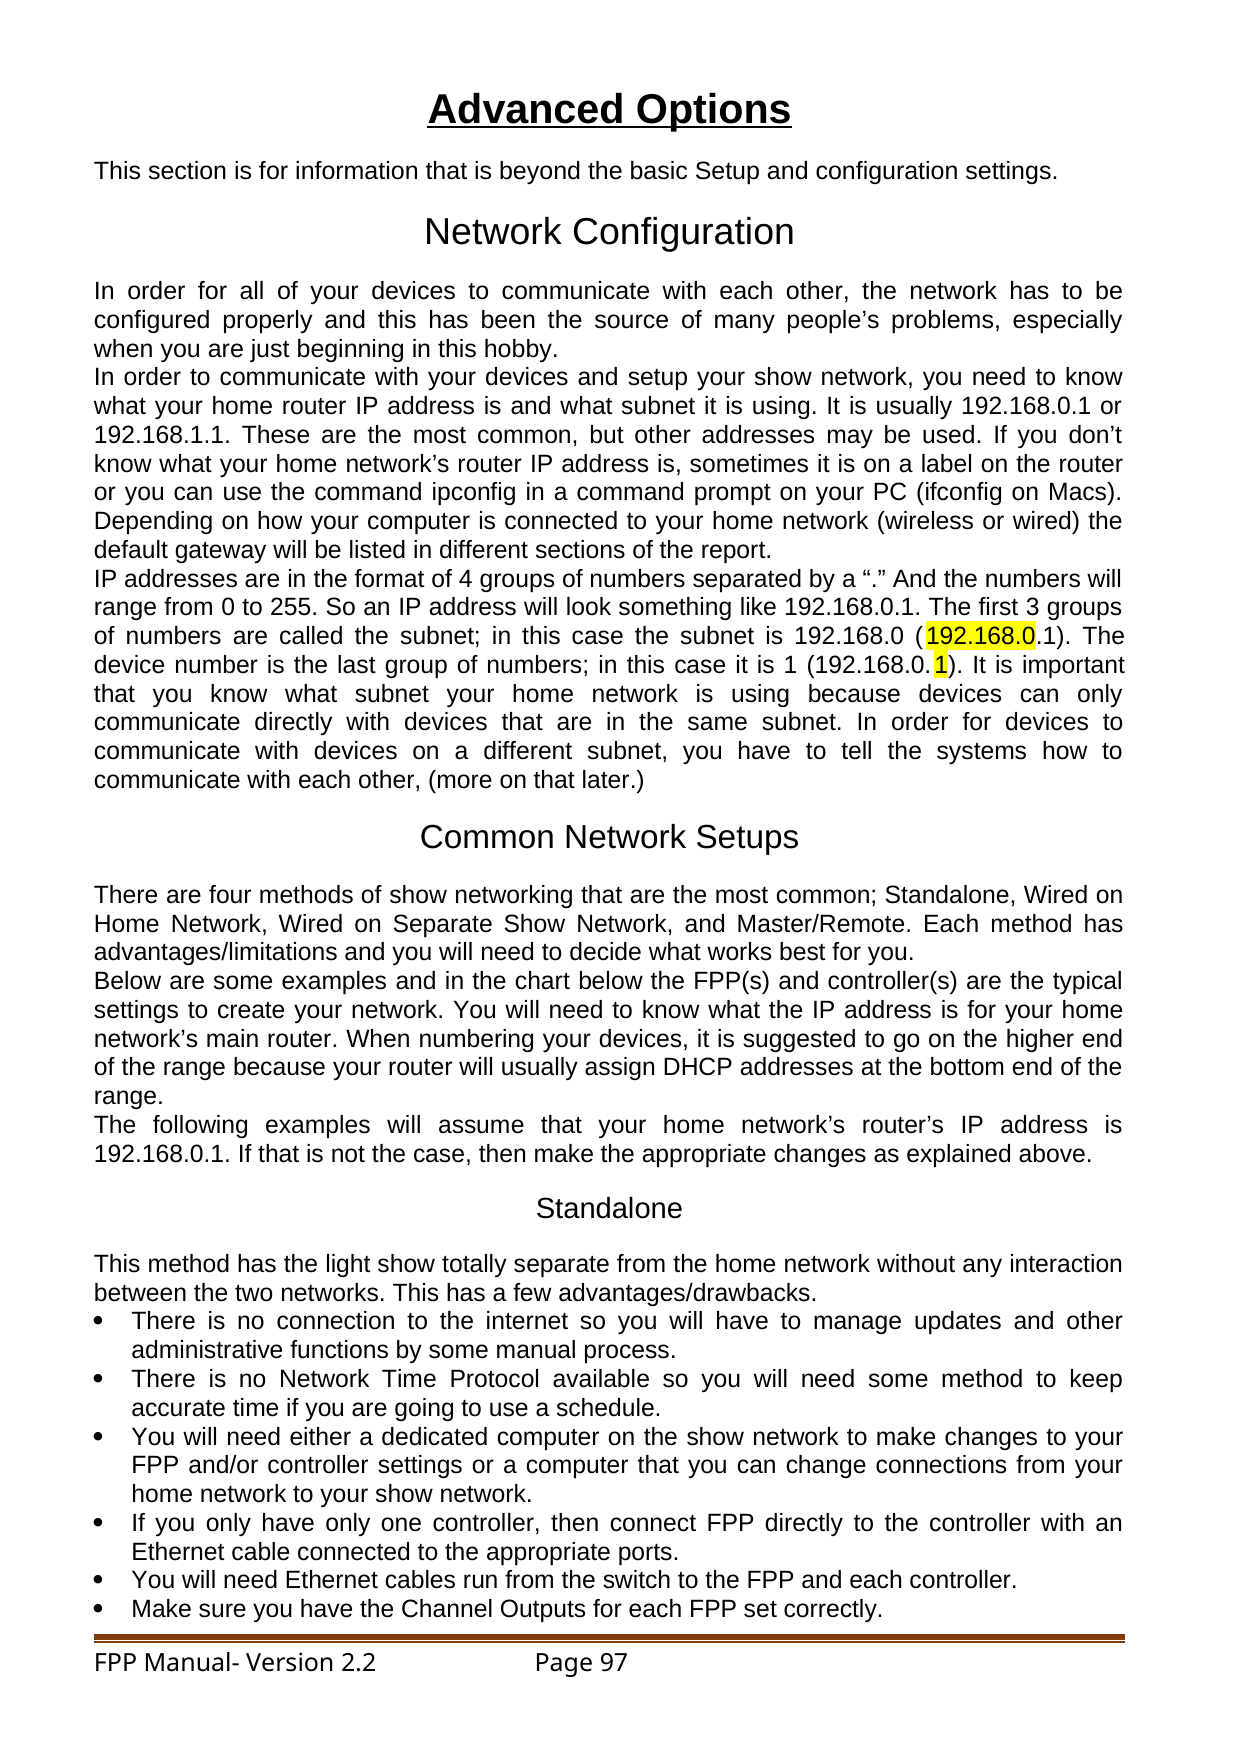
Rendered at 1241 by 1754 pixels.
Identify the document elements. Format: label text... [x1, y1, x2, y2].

list There is no connection to the internet so you will have to manage updates and other administrative functions by some manual process. [94, 1306, 1125, 1364]
text In order for all of your devices to communicate with each other, the network has to be configured properly and this has been the source of many people’s problems, especially when you are just beginning in this hobby. [94, 276, 1125, 362]
subtitle Advanced Options [94, 84, 1125, 132]
subtitle Common Network Setups [94, 817, 1125, 856]
text Below are some examples and in the chart below the FPP(s) and controller(s) are the typical settings to create your network. You will need to know what the IP address is for your home network’s main router. When numbering your devices, it is suggested to go on the higher end of the range because your router will usually assign DHCP addresses at the bottom end of the range. [94, 966, 1125, 1110]
text This section is for information that is beyond the basic Setup and configuration settings. [94, 156, 1125, 185]
list You will need either a dedicated computer on the show network to make changes to your FPP and/or controller settings or a computer that you can change connections from your home network to your show network. [94, 1422, 1125, 1508]
subtitle Standalone [94, 1191, 1125, 1225]
text The following examples will assume that your home network’s router’s IP address is 192.168.0.1. If that is not the case, then make the appropriate changes as explained above. [94, 1110, 1125, 1167]
text This method has the light show totally separate from the home network without any interaction between the two networks. This has a few advantages/drawbacks. [94, 1249, 1125, 1306]
list If you only have only one controller, then connect FPP directly to the controller with an Ethernet cable connected to the appropriate ports. [94, 1508, 1125, 1566]
list You will need Ethernet cables run from the switch to the FPP and each controller. [94, 1566, 1125, 1594]
text There are four methods of show networking that are the most common; Standalone, Wired on Home Network, Wired on Separate Show Network, and Master/Remote. Each method has advantages/limitations and you will need to decide what works best for you. [94, 880, 1125, 966]
list There is no Network Time Protocol available so you will need some method to keep accurate time if you are going to use a schedule. [94, 1364, 1125, 1422]
text IP addresses are in the format of 4 groups of numbers separated by a “.” And the numbers will range from 0 to 255. So an IP address will look something like 192.168.0.1. The first 3 groups of numbers are called the subnet; in this case the subnet is 192.168.0 (192.168.0.1). The device number is the last group of numbers; in this case it is 1 (192.168.0.1). It is important that you know what subnet your home network is using because devices can only communicate directly with devices that are in the same subnet. In order for devices to communicate with devices on a different subnet, you have to tell the systems how to communicate with each other, (more on that later.) [94, 563, 1125, 793]
subtitle Network Configuration [94, 209, 1125, 252]
text In order to communicate with your devices and setup your show network, you need to know what your home router IP address is and what subnet it is using. It is usually 192.168.0.1 or 192.168.1.1. These are the most common, but other addresses may be used. If you don’t know what your home network’s router IP address is, sometimes it is on a label on the router or you can use the command ipconfig in a command prompt on your PC (ifconfig on Macs). Depending on how your computer is connected to your home network (wireless or wired) the default gateway will be listed in different sections of the report. [94, 362, 1125, 563]
list Make sure you have the Channel Outputs for each FPP set correctly. [94, 1594, 1125, 1623]
